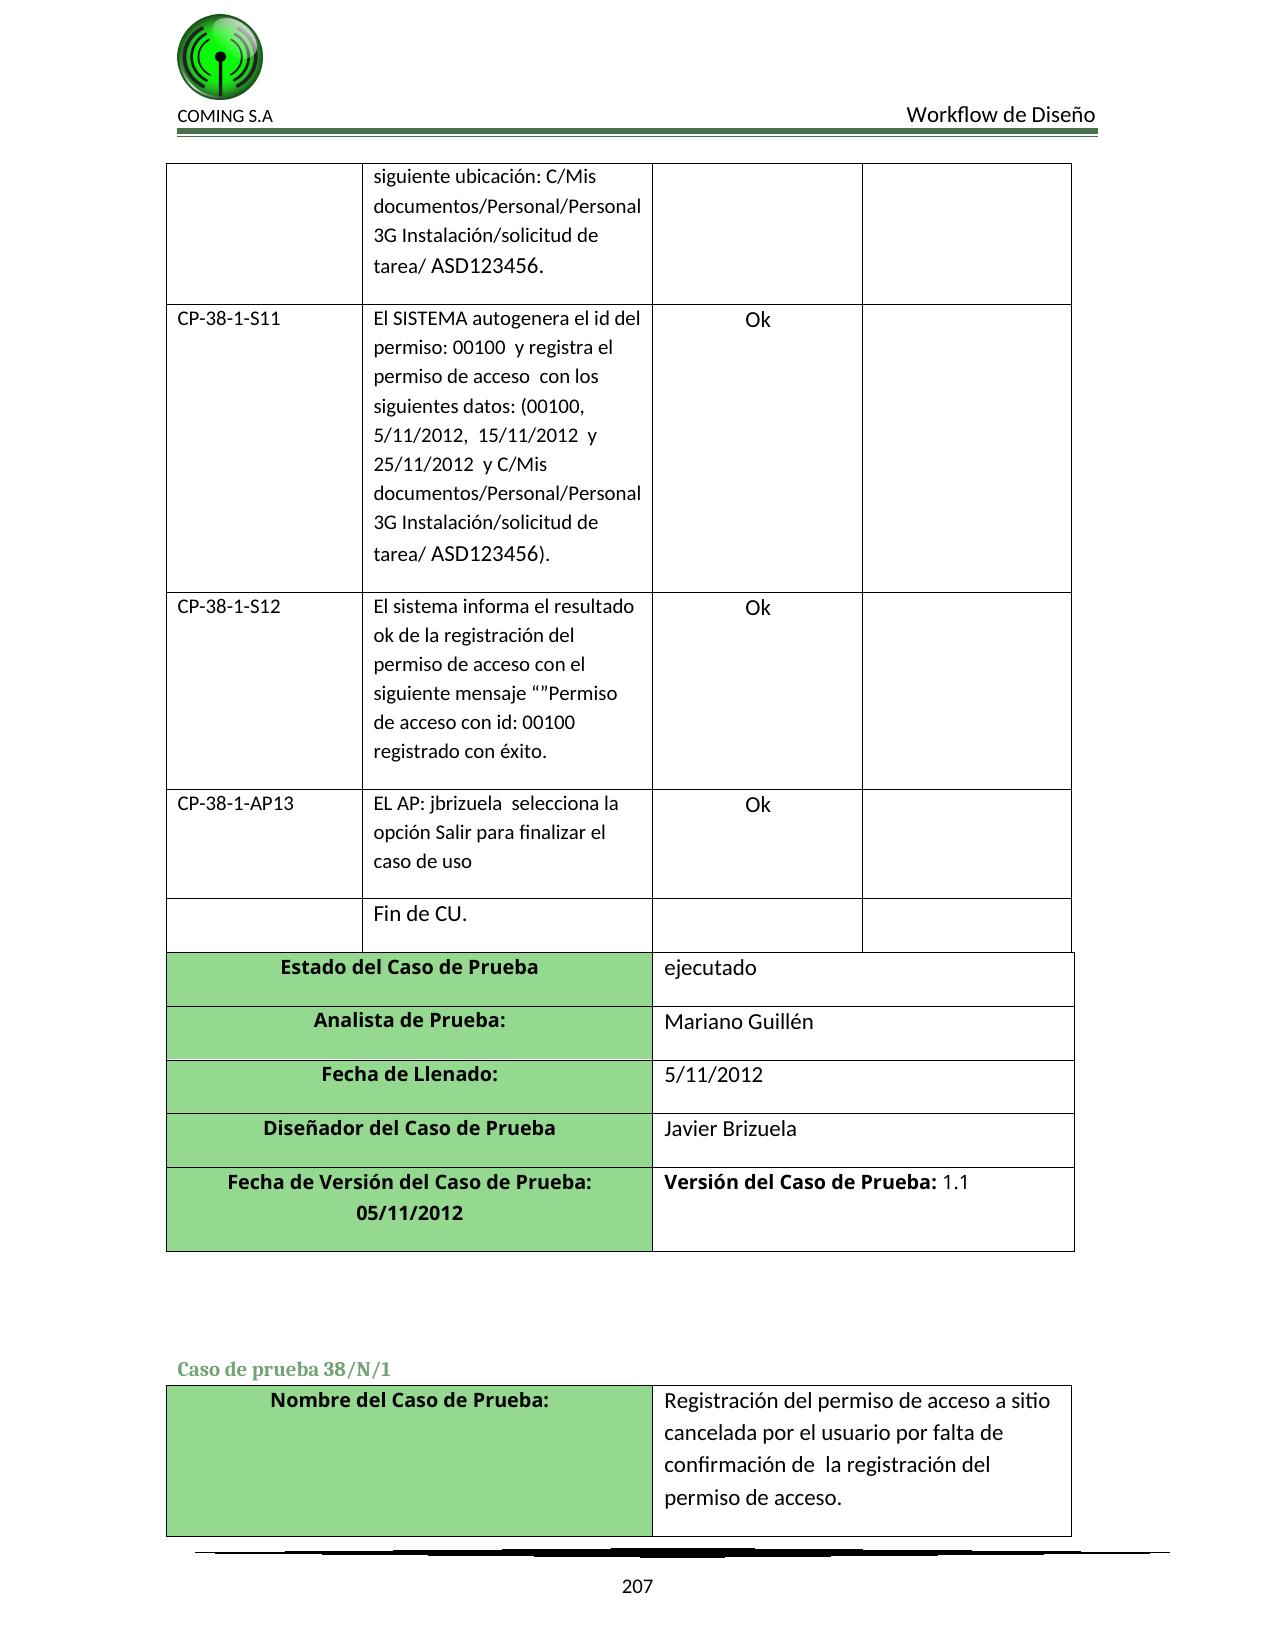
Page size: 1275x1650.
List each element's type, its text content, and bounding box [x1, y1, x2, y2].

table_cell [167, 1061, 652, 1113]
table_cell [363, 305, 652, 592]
picture [177, 14, 263, 100]
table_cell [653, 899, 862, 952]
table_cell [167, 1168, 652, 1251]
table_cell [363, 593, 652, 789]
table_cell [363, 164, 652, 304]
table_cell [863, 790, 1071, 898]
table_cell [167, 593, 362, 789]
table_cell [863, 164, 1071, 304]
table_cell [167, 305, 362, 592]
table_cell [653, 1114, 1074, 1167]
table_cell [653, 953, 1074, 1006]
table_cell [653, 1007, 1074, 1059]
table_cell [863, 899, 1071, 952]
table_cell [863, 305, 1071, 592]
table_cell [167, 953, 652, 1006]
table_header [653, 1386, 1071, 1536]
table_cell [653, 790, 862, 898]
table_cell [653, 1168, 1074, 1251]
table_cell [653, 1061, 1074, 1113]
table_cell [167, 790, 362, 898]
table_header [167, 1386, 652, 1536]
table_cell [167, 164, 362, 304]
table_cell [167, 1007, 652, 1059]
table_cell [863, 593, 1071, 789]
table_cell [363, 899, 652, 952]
subtitle Caso de prueba 38/N/1 [177, 1358, 1098, 1382]
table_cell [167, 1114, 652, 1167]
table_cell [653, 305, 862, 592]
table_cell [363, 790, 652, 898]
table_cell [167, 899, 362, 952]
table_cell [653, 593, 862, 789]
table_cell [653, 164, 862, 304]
